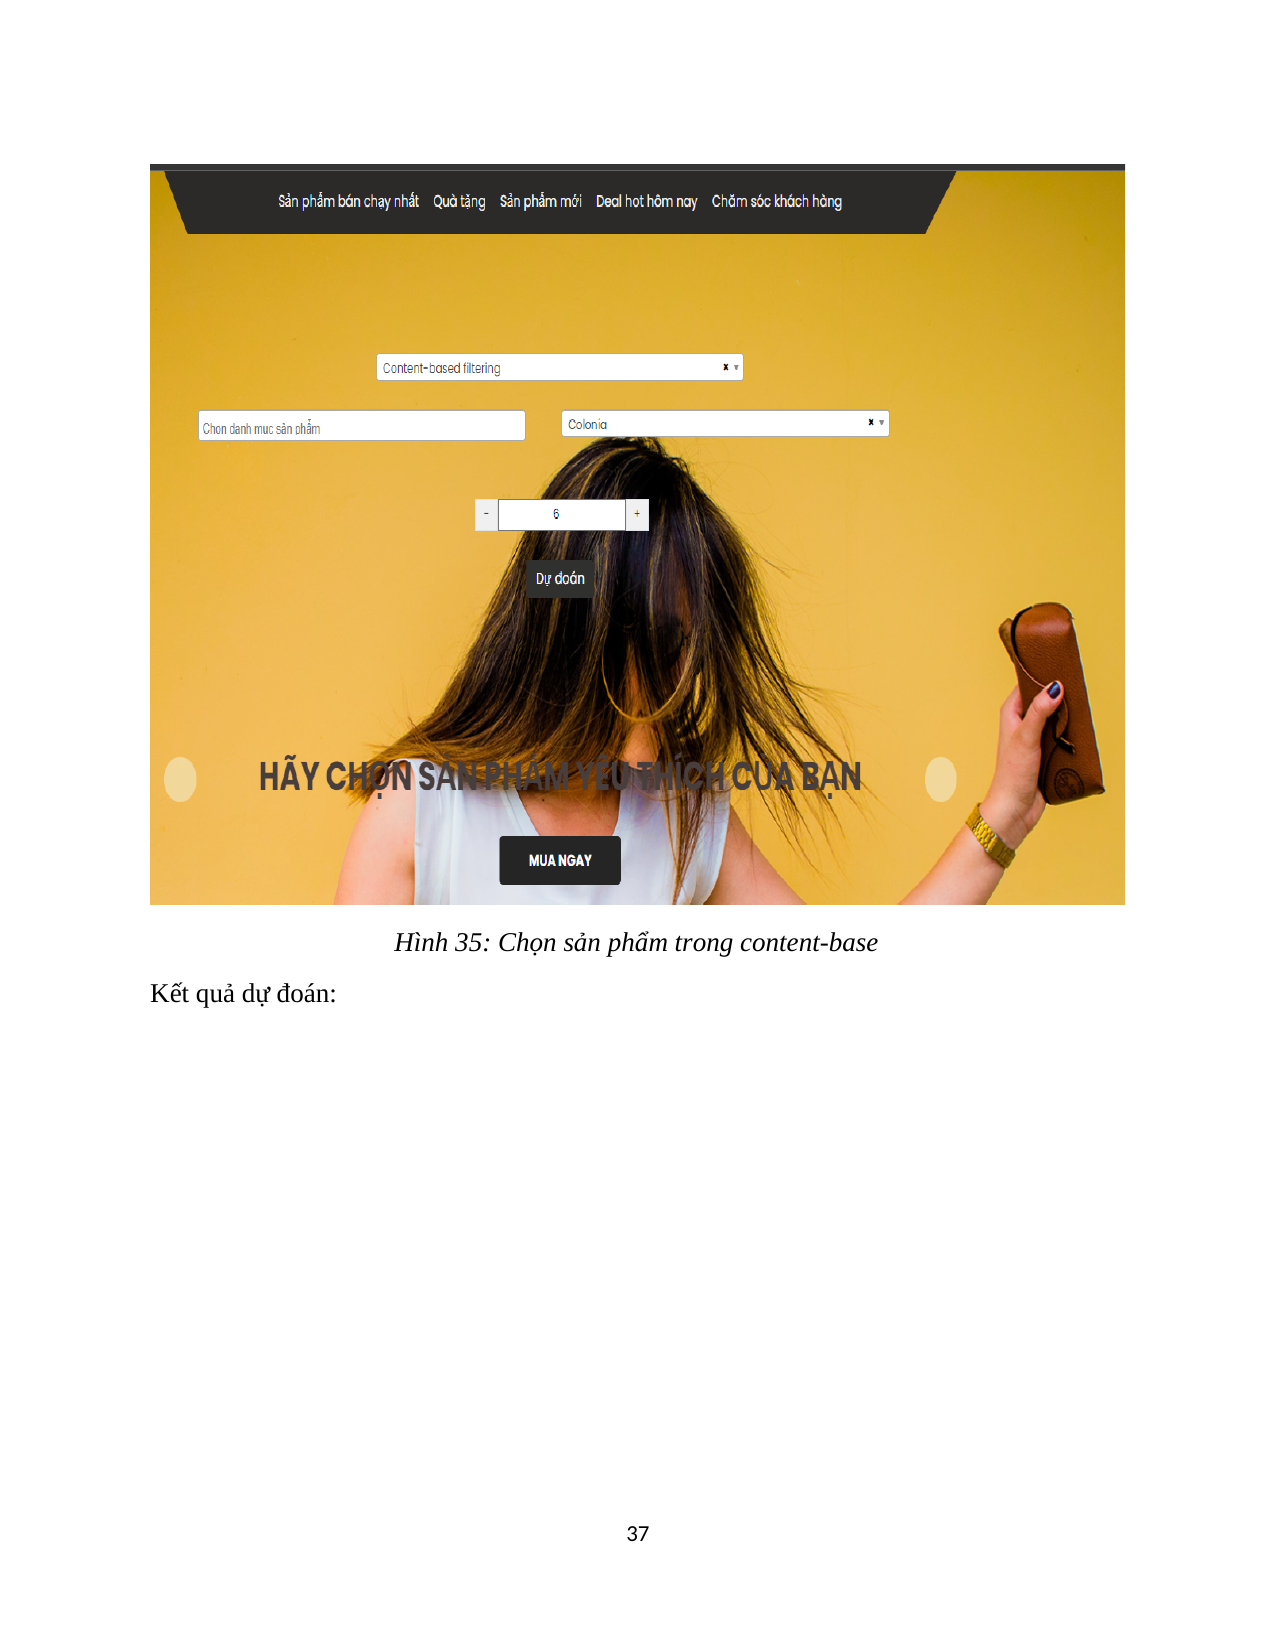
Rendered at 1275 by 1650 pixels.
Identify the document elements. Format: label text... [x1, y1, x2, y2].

text Kết quả dự đoán: [150, 978, 1125, 1009]
picture [150, 164, 1125, 905]
text Hình 37: Chọn sản phẩm trong content-base [150, 926, 1125, 957]
